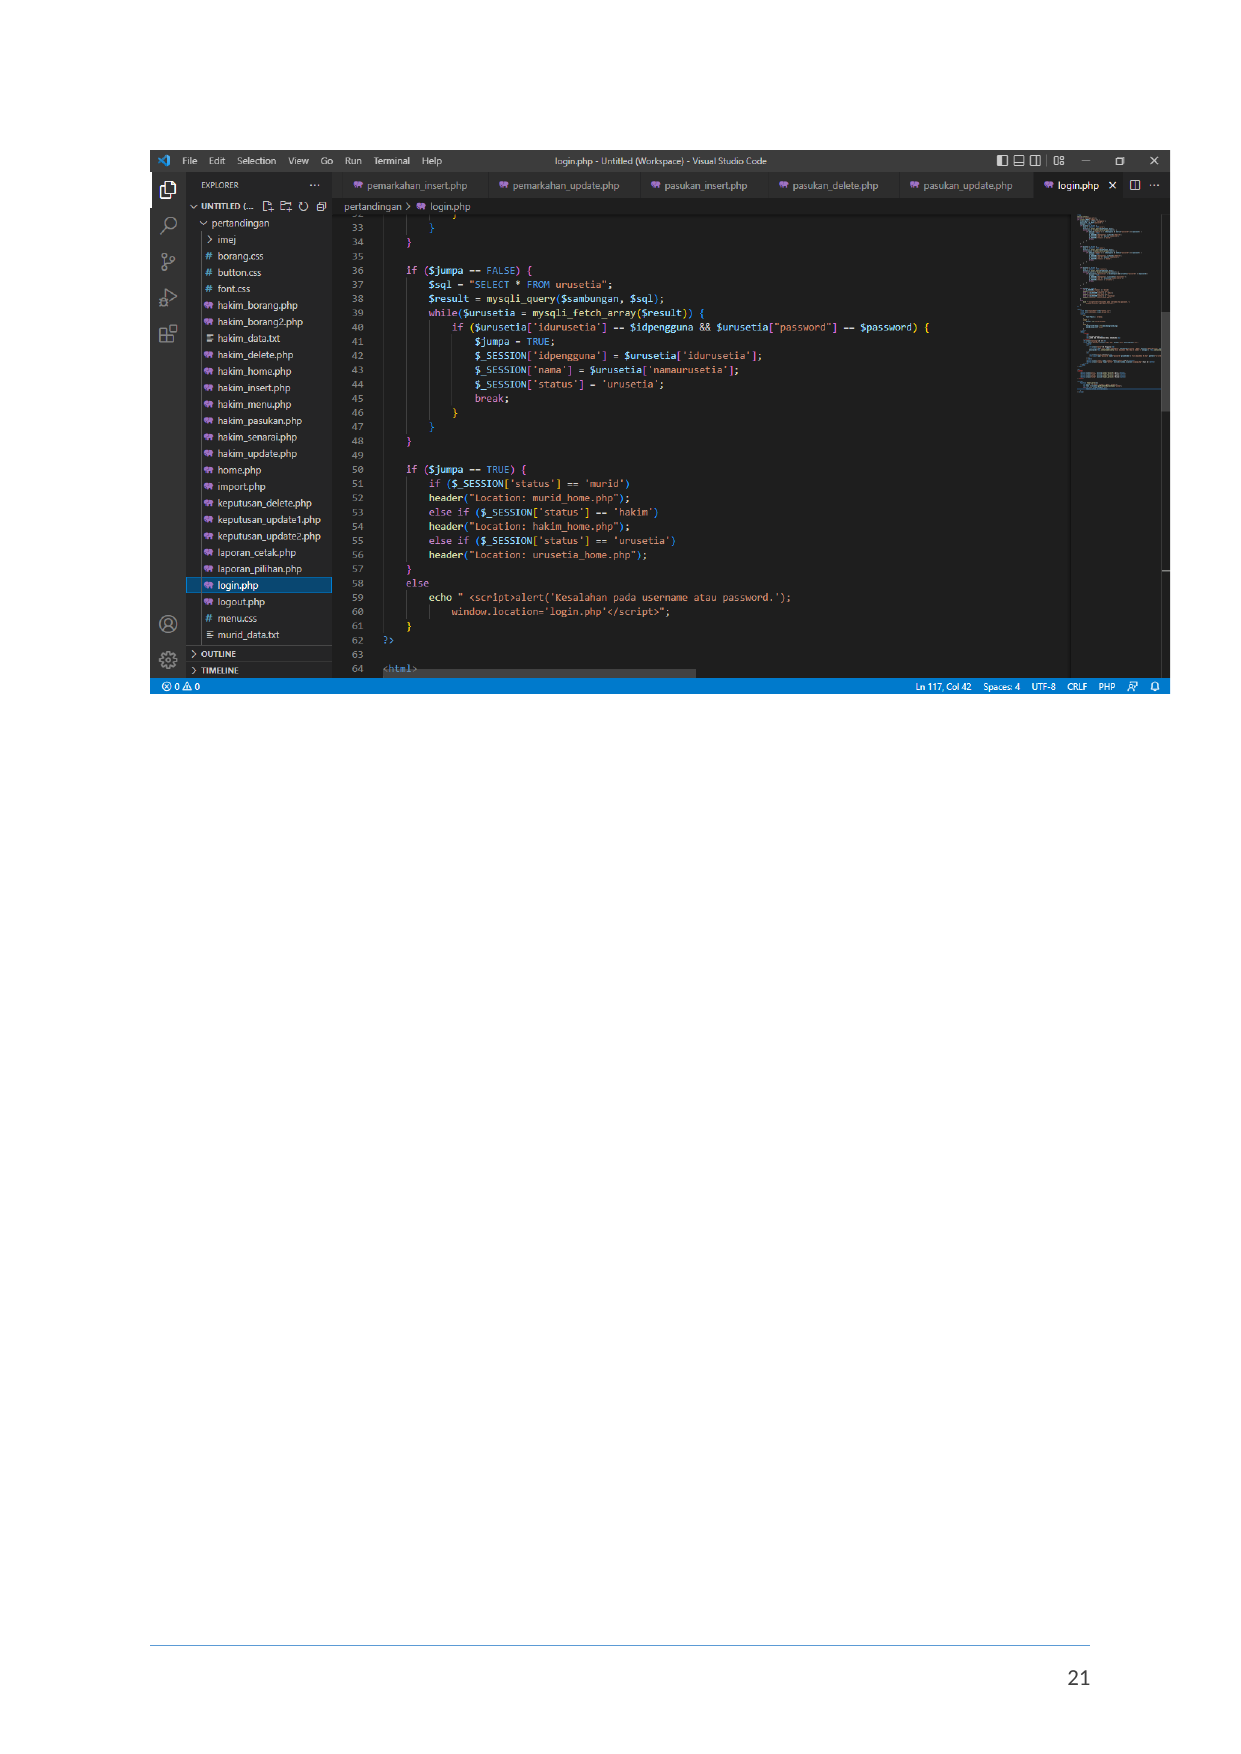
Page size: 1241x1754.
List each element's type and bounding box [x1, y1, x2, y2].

picture [150, 150, 1171, 694]
